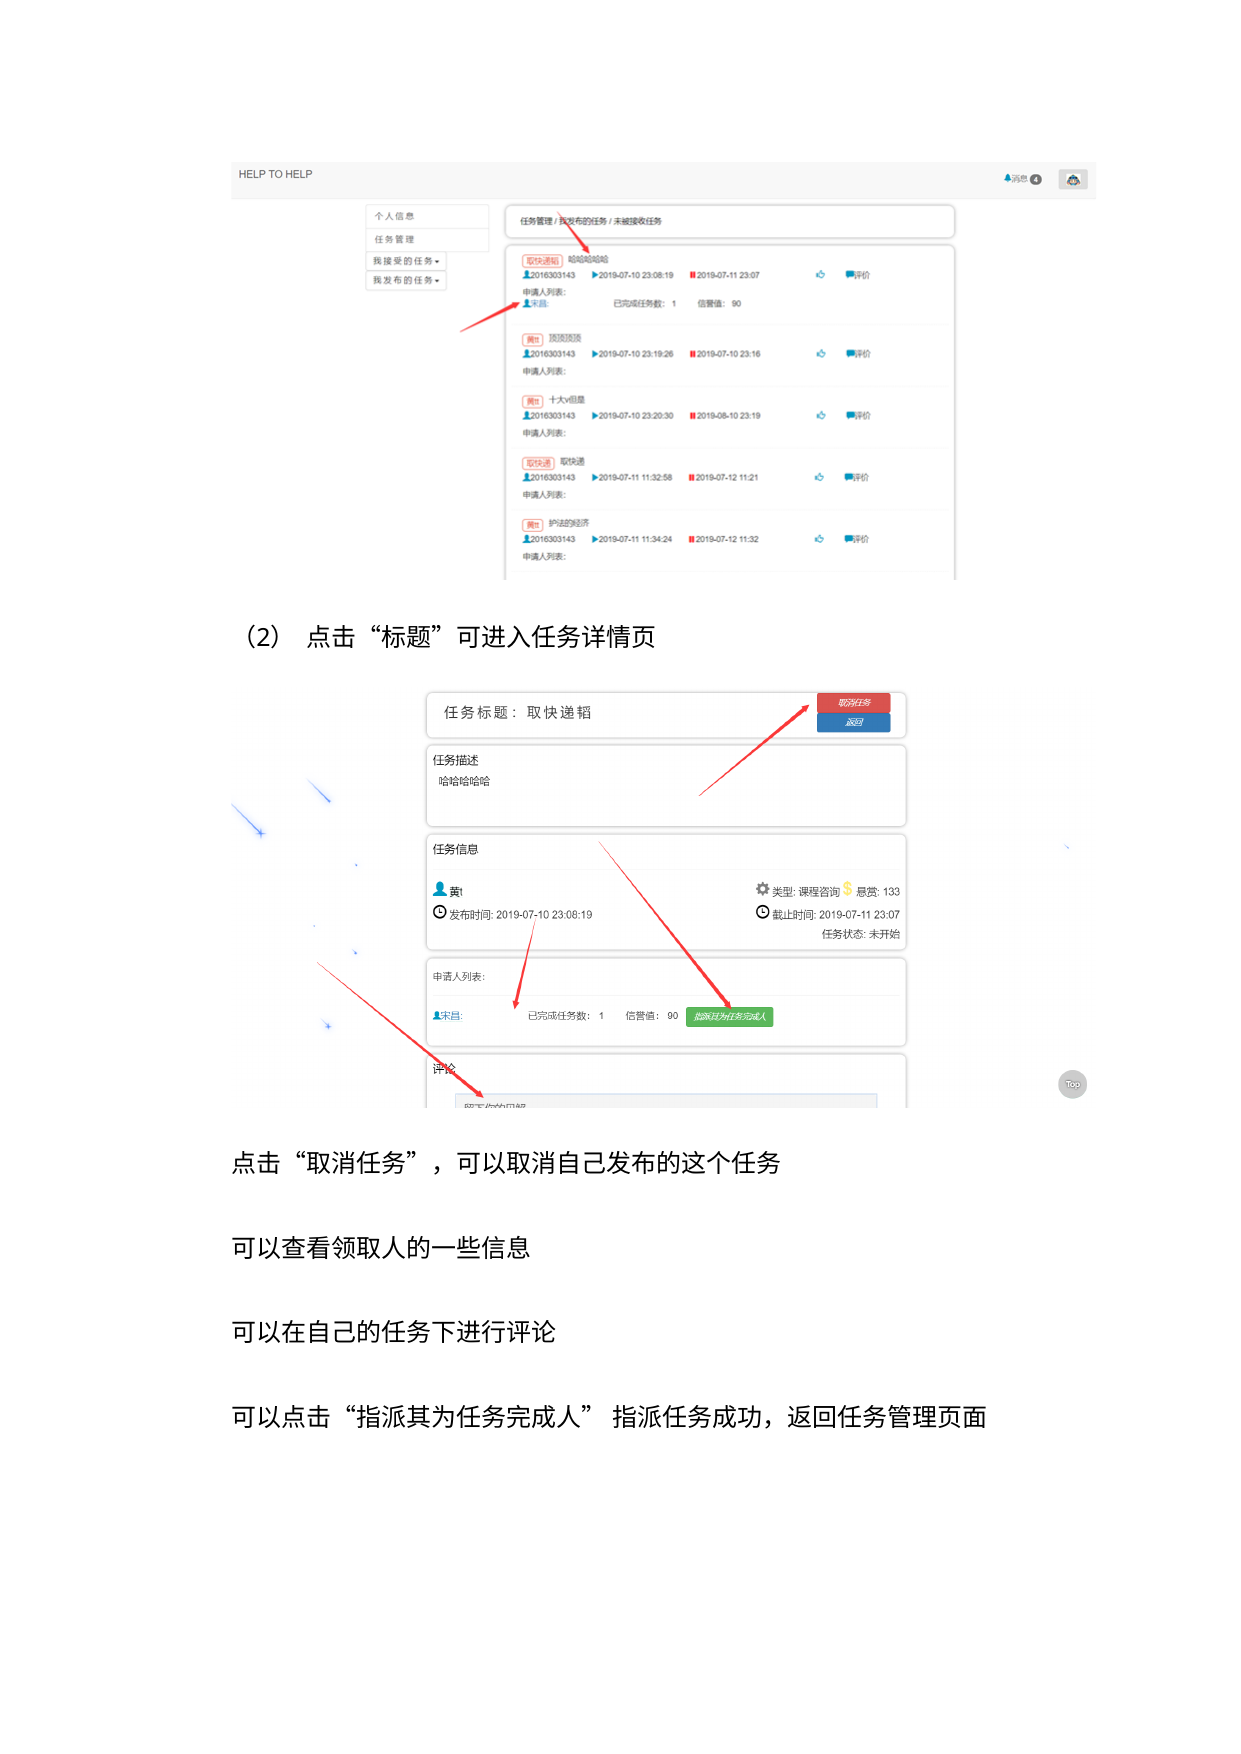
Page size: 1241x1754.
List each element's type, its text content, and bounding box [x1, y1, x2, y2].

picture [231, 687, 1097, 1108]
text 可以在自己的任务下进行评论 [231, 1298, 1053, 1363]
text 可以查看领取人的一些信息 [231, 1214, 1053, 1279]
text 可以点击“指派其为任务完成人” 指派任务成功，返回任务管理页面 [231, 1383, 1053, 1448]
list 点击“标题”可进入任务详情页 [231, 603, 1053, 668]
text 点击“取消任务”，可以取消自己发布的这个任务 [231, 1129, 1053, 1194]
picture [231, 162, 1097, 580]
